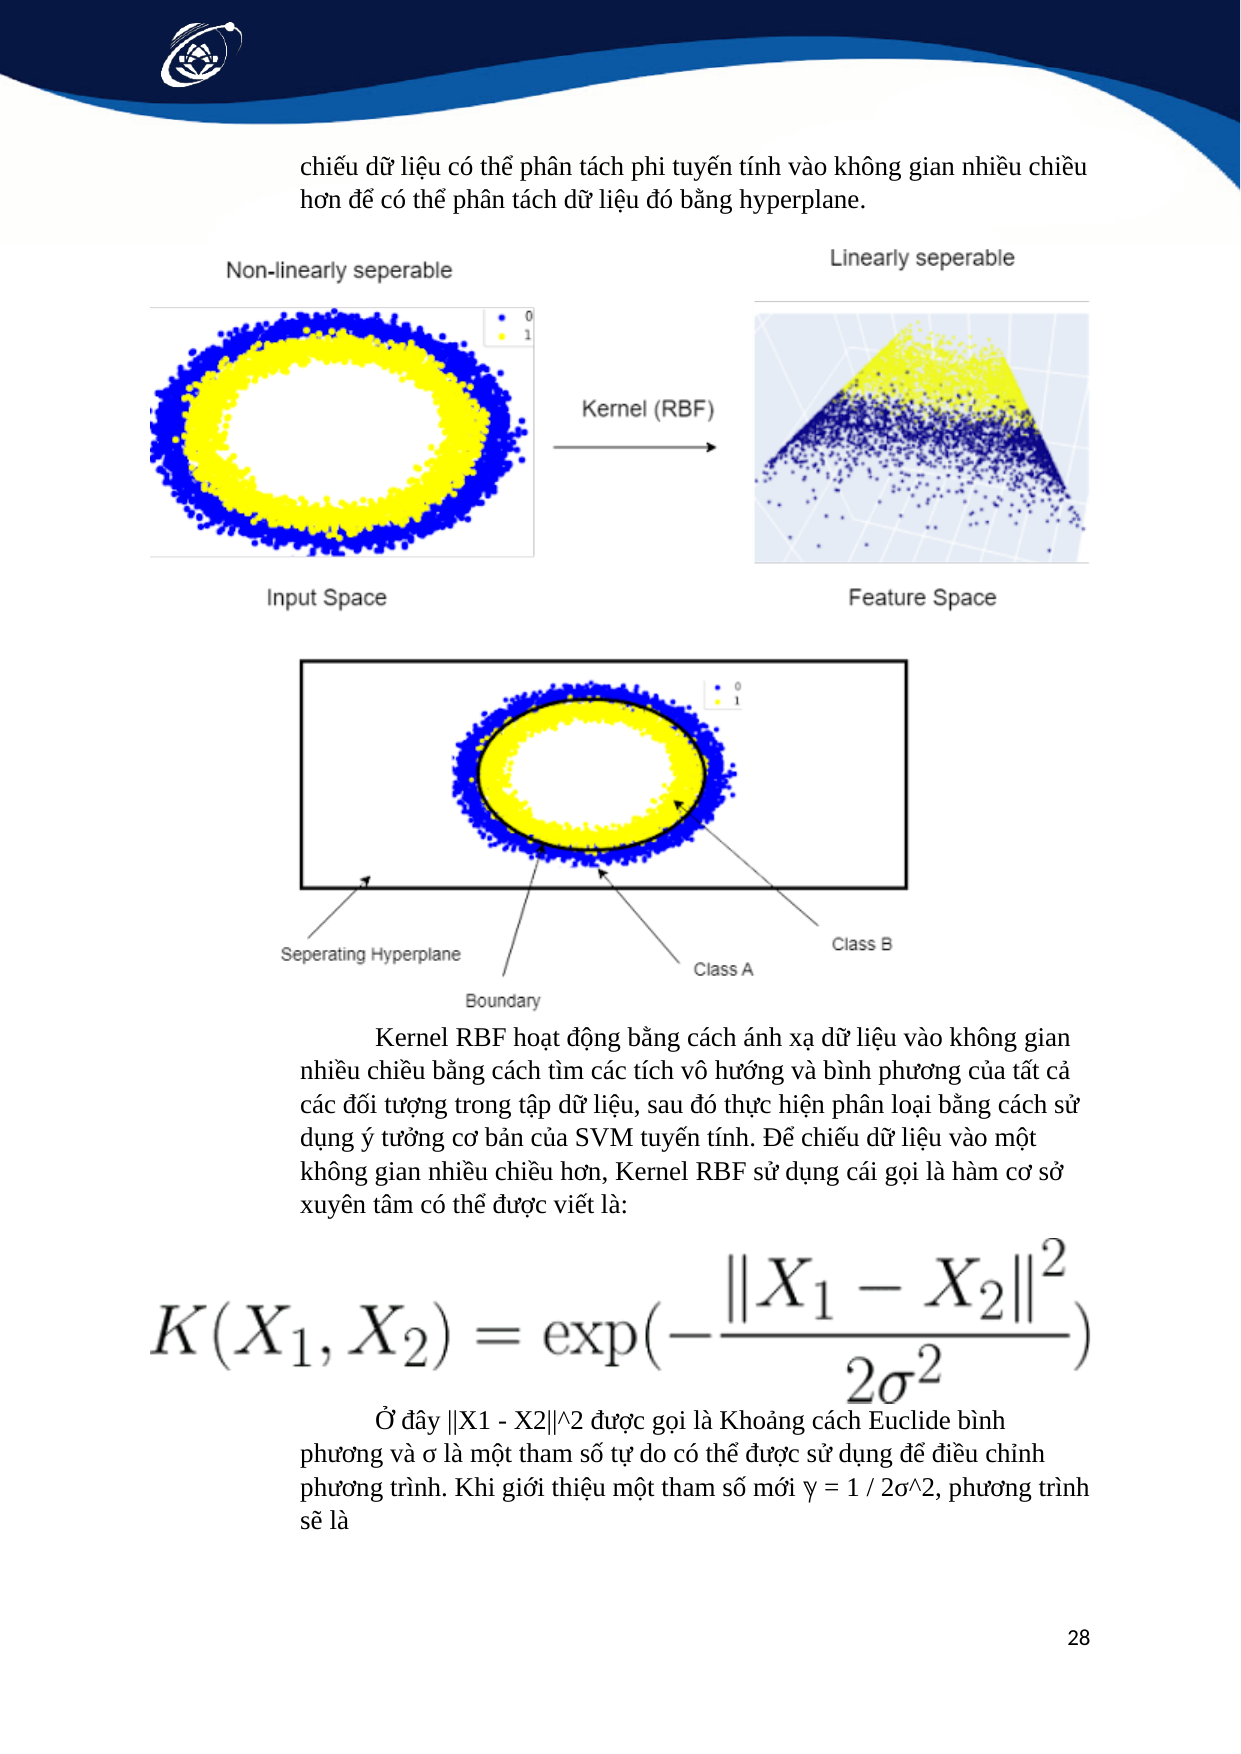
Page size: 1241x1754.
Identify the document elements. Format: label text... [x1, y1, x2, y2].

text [300, 150, 1090, 215]
text Ở đây ||X1 - X2||^2 được gọi là Khoảng cách Euclide bình phương và σ là một tham số tự do có thể được sử dụng để điều chỉnh phương trình. Khi giới thiệu một tham số mới ℽ = 1 / 2σ^2, phương trình sẽ là [300, 1404, 1090, 1536]
text Kernel RBF hoạt động bằng cách ánh xạ dữ liệu vào không gian nhiều chiều bằng cách tìm các tích vô hướng và bình phương của tất cả các đối tượng trong tập dữ liệu, sau đó thực hiện phân loại bằng cách sử dụng ý tưởng cơ bản của SVM tuyến tính. Để chiếu dữ liệu vào một không gian nhiều chiều hơn, Kernel RBF sử dụng cái gọi là hàm cơ sở xuyên tâm có thể được viết là: [300, 1021, 1090, 1220]
picture [0, 0, 1241, 1021]
picture [150, 1238, 1091, 1404]
